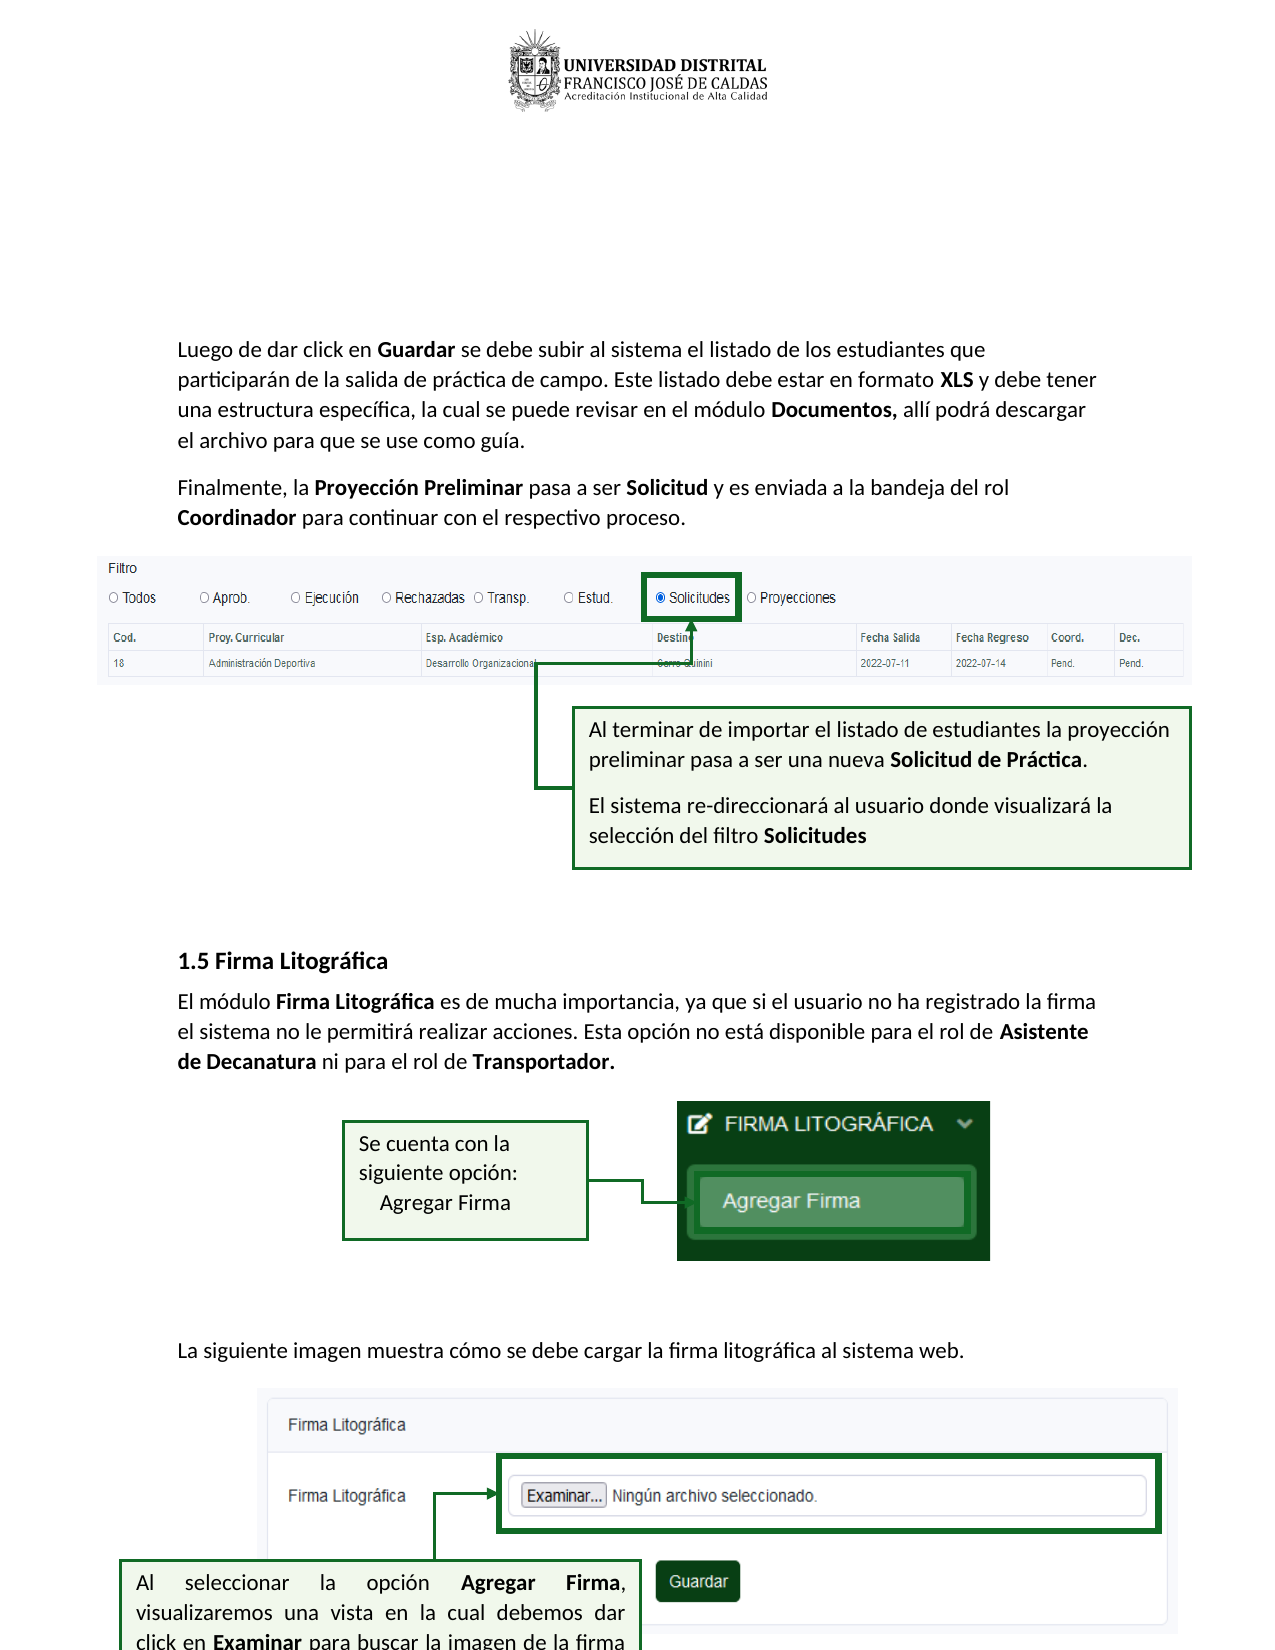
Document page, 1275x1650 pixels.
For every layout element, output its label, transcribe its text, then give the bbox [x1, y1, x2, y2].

picture [647, 578, 735, 616]
picture [507, 29, 768, 112]
picture [677, 1101, 991, 1261]
picture [97, 556, 1192, 685]
picture [502, 1459, 1155, 1528]
text Finalmente, la Proyección Preliminar pasa a ser Solicitud y es enviada a la bandeja del rol Coordinador para continuar con el respectivo proceso. [177, 473, 1098, 531]
text La siguiente imagen muestra cómo se debe cargar la firma litográfica al sistema web. [177, 1336, 1098, 1364]
subtitle 1.5 Firma Litográfica [177, 946, 1098, 976]
text Luego de dar click en Guardar se debe subir al sistema el listado de los estudiantes que participarán de la salida de práctica de campo. Este listado debe estar en formato XLS y debe tener una estructura específica, la cual se puede revisar en el módulo Documentos, allí podrá descargar el archivo para que se use como guía. [177, 335, 1098, 454]
picture [700, 1177, 964, 1227]
picture [257, 1388, 1178, 1634]
text El módulo Firma Litográfica es de mucha importancia, ya que si el usuario no ha registrado la firma el sistema no le permitirá realizar acciones. Esta opción no está disponible para el rol de Asistente de Decanatura ni para el rol de Transportador. [177, 987, 1098, 1075]
